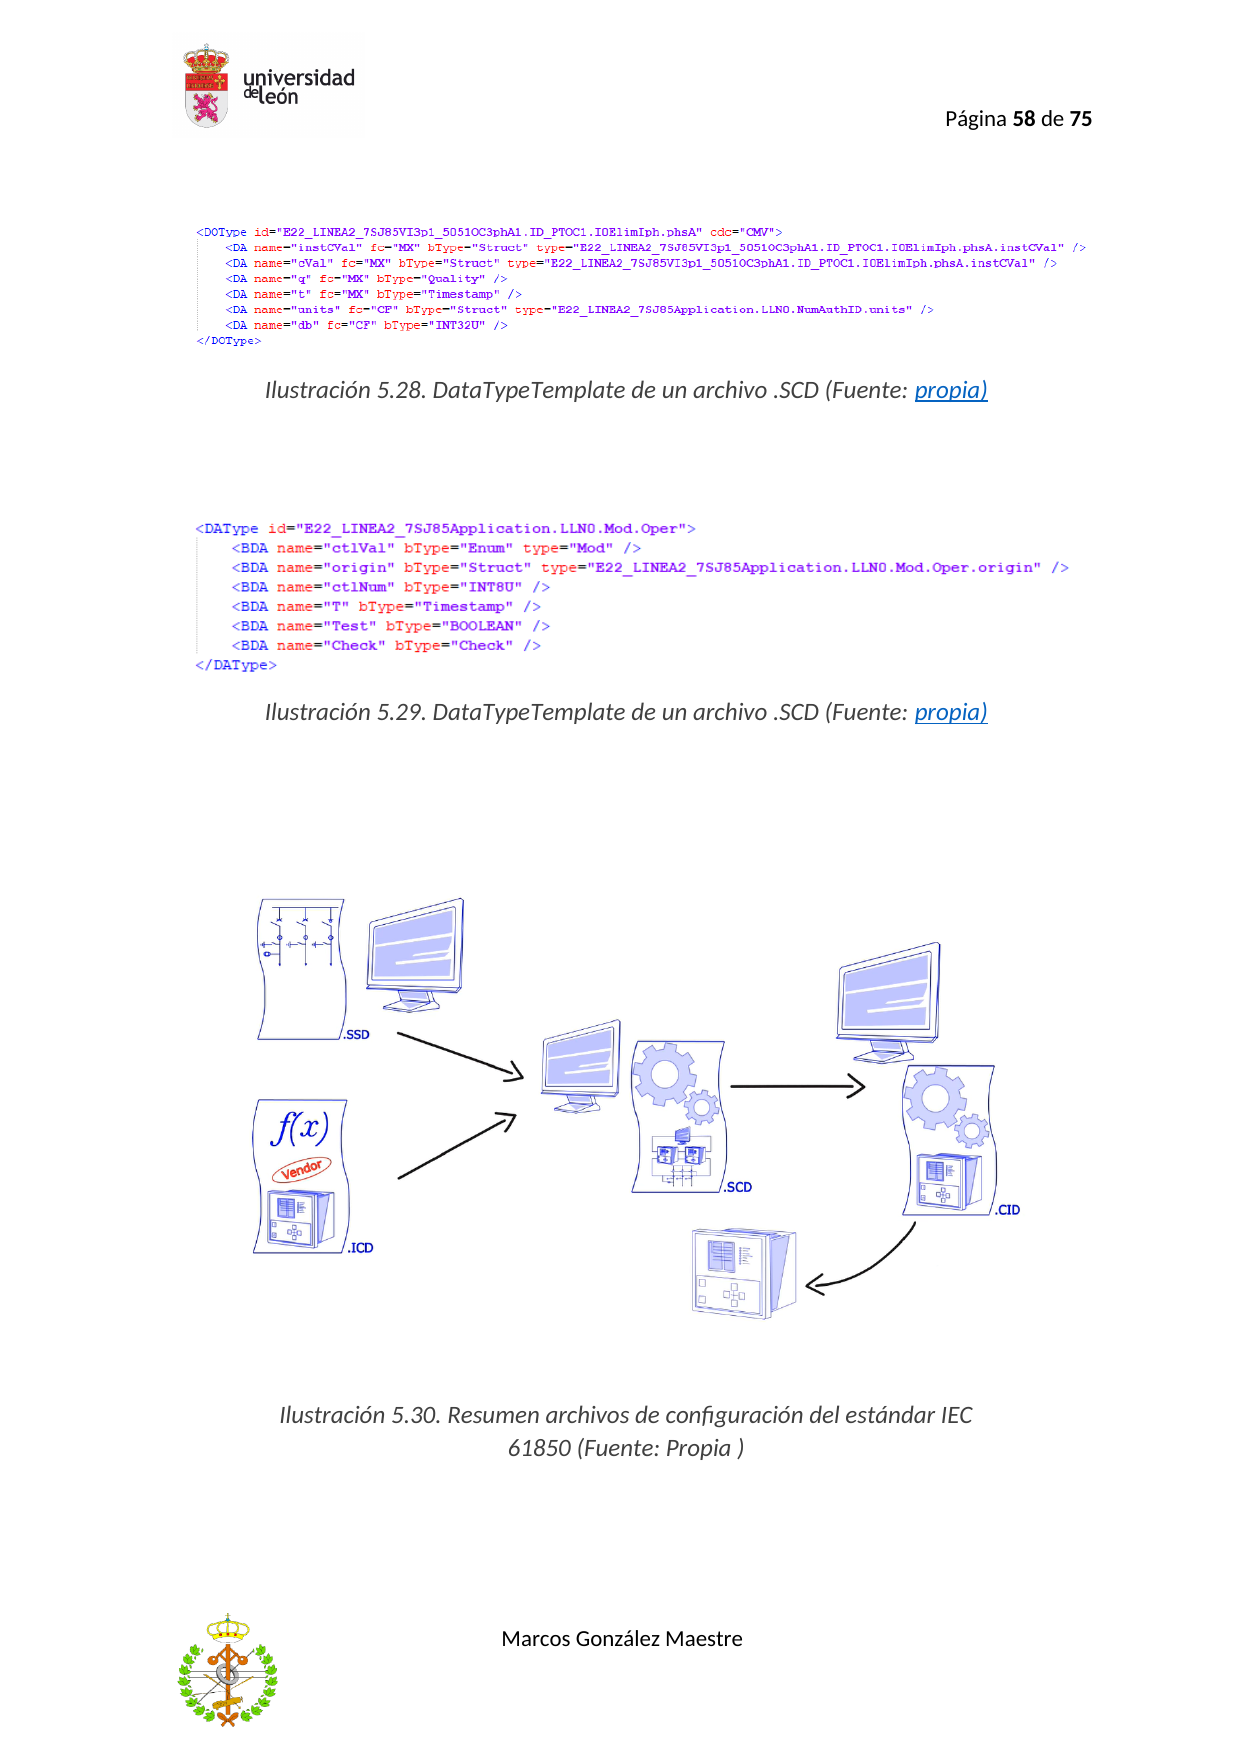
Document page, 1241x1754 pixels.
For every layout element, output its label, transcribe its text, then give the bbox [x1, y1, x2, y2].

picture [177, 226, 1093, 352]
picture [172, 32, 365, 138]
picture [233, 889, 1037, 1329]
text Ilustración 5.28. DataTypeTemplate de un archivo .SCD (Fuente: propia) [252, 374, 1002, 405]
picture [177, 1613, 278, 1727]
text Ilustración 5.29. DataTypeTemplate de un archivo .SCD (Fuente: propia) [252, 697, 1002, 727]
text Ilustración 5.30. Resumen archivos de configuración del estándar IEC 61850 (Fuente: Propia ) [252, 1399, 1002, 1462]
picture [177, 517, 1093, 674]
